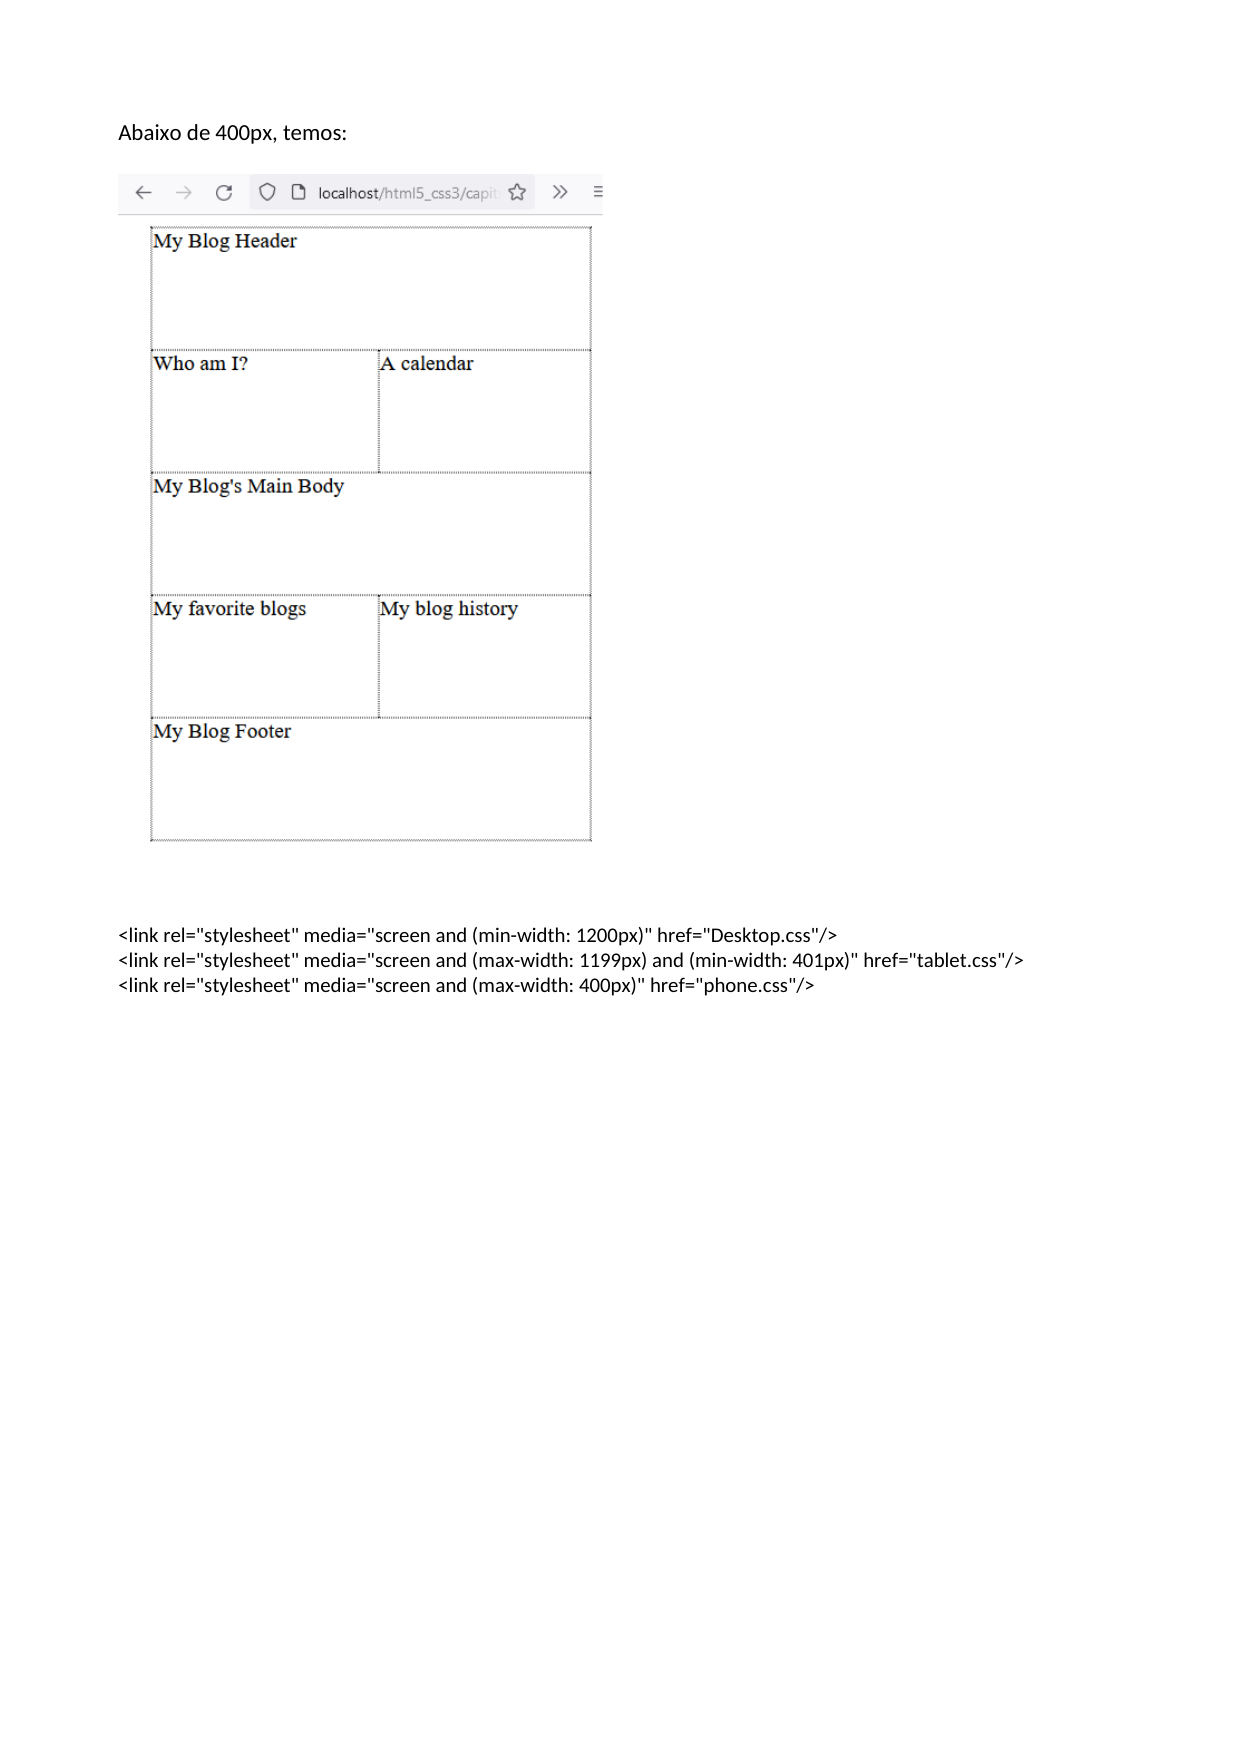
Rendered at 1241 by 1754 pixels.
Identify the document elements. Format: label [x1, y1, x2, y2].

picture [118, 174, 603, 847]
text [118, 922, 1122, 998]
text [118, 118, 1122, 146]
